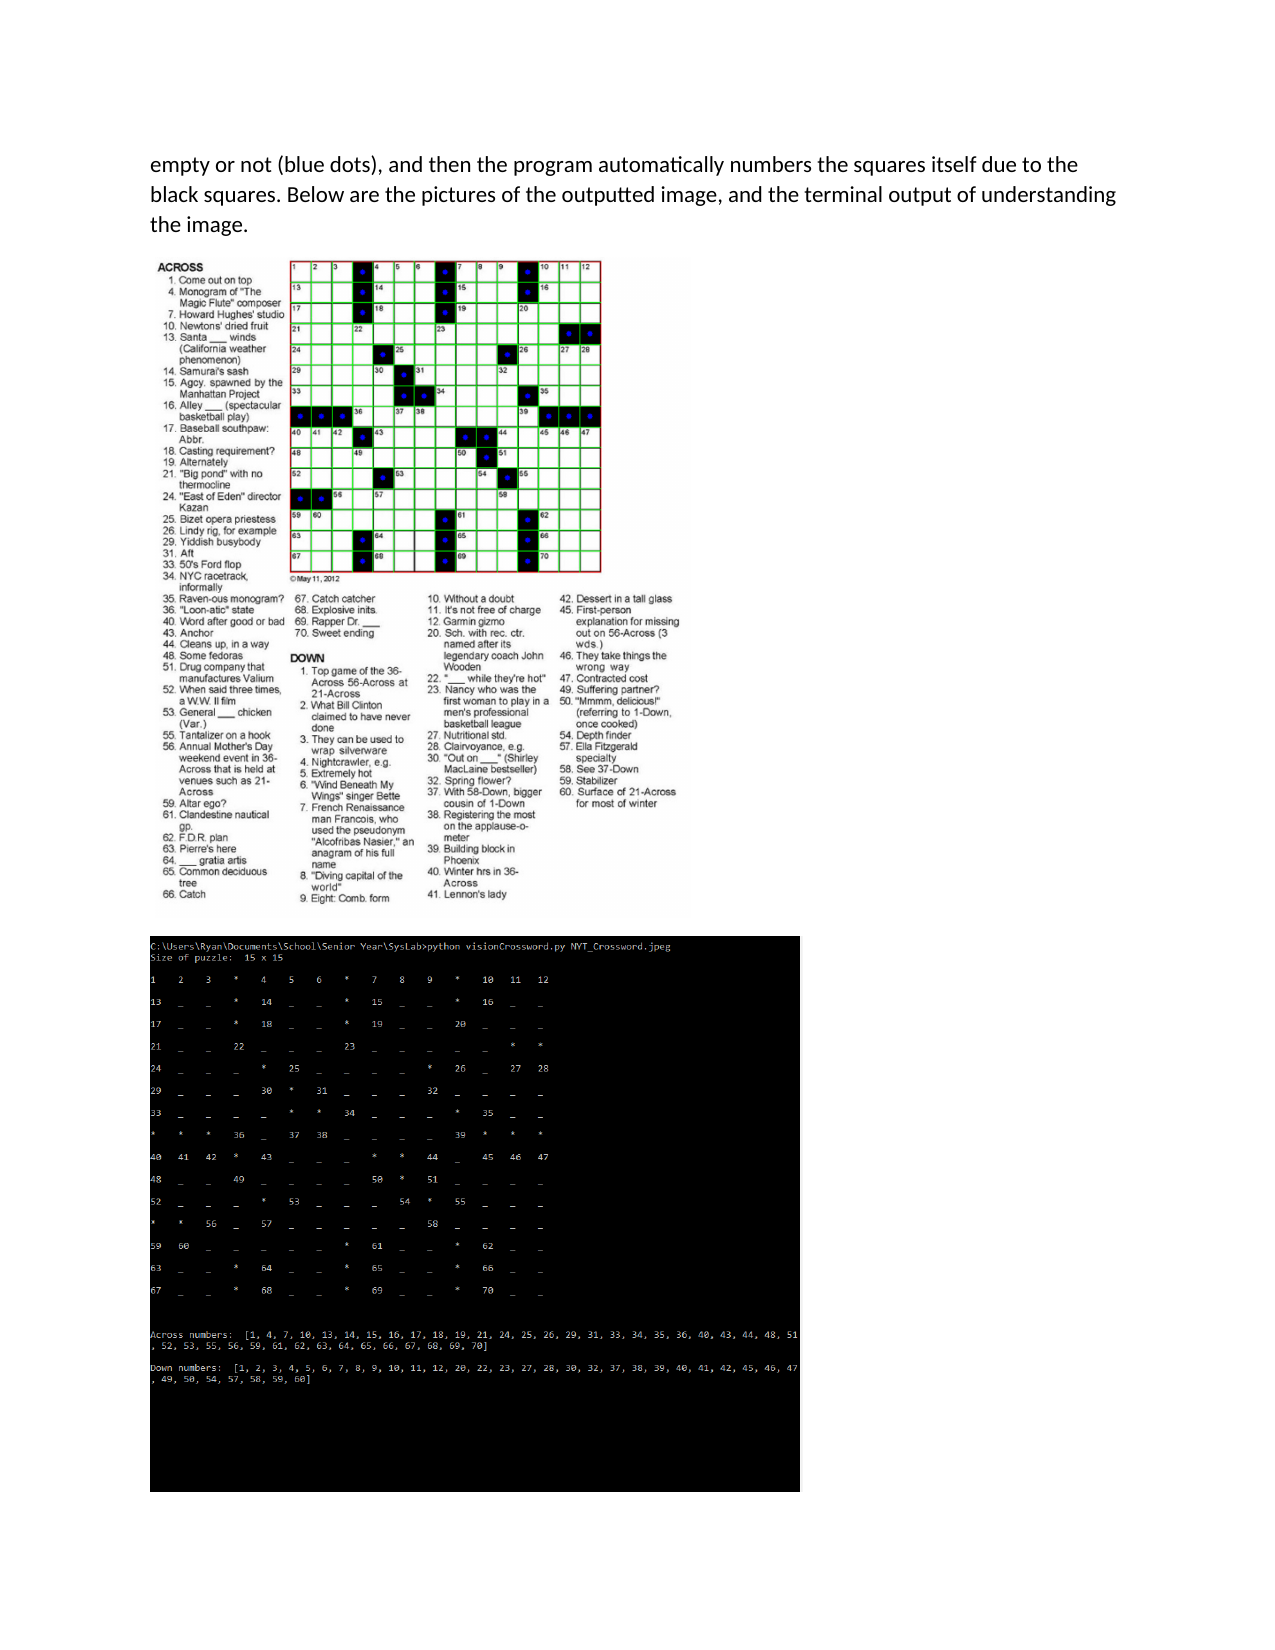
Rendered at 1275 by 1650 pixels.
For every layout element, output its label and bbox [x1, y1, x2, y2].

picture [155, 257, 691, 918]
picture [150, 936, 803, 1492]
text [150, 150, 1125, 238]
